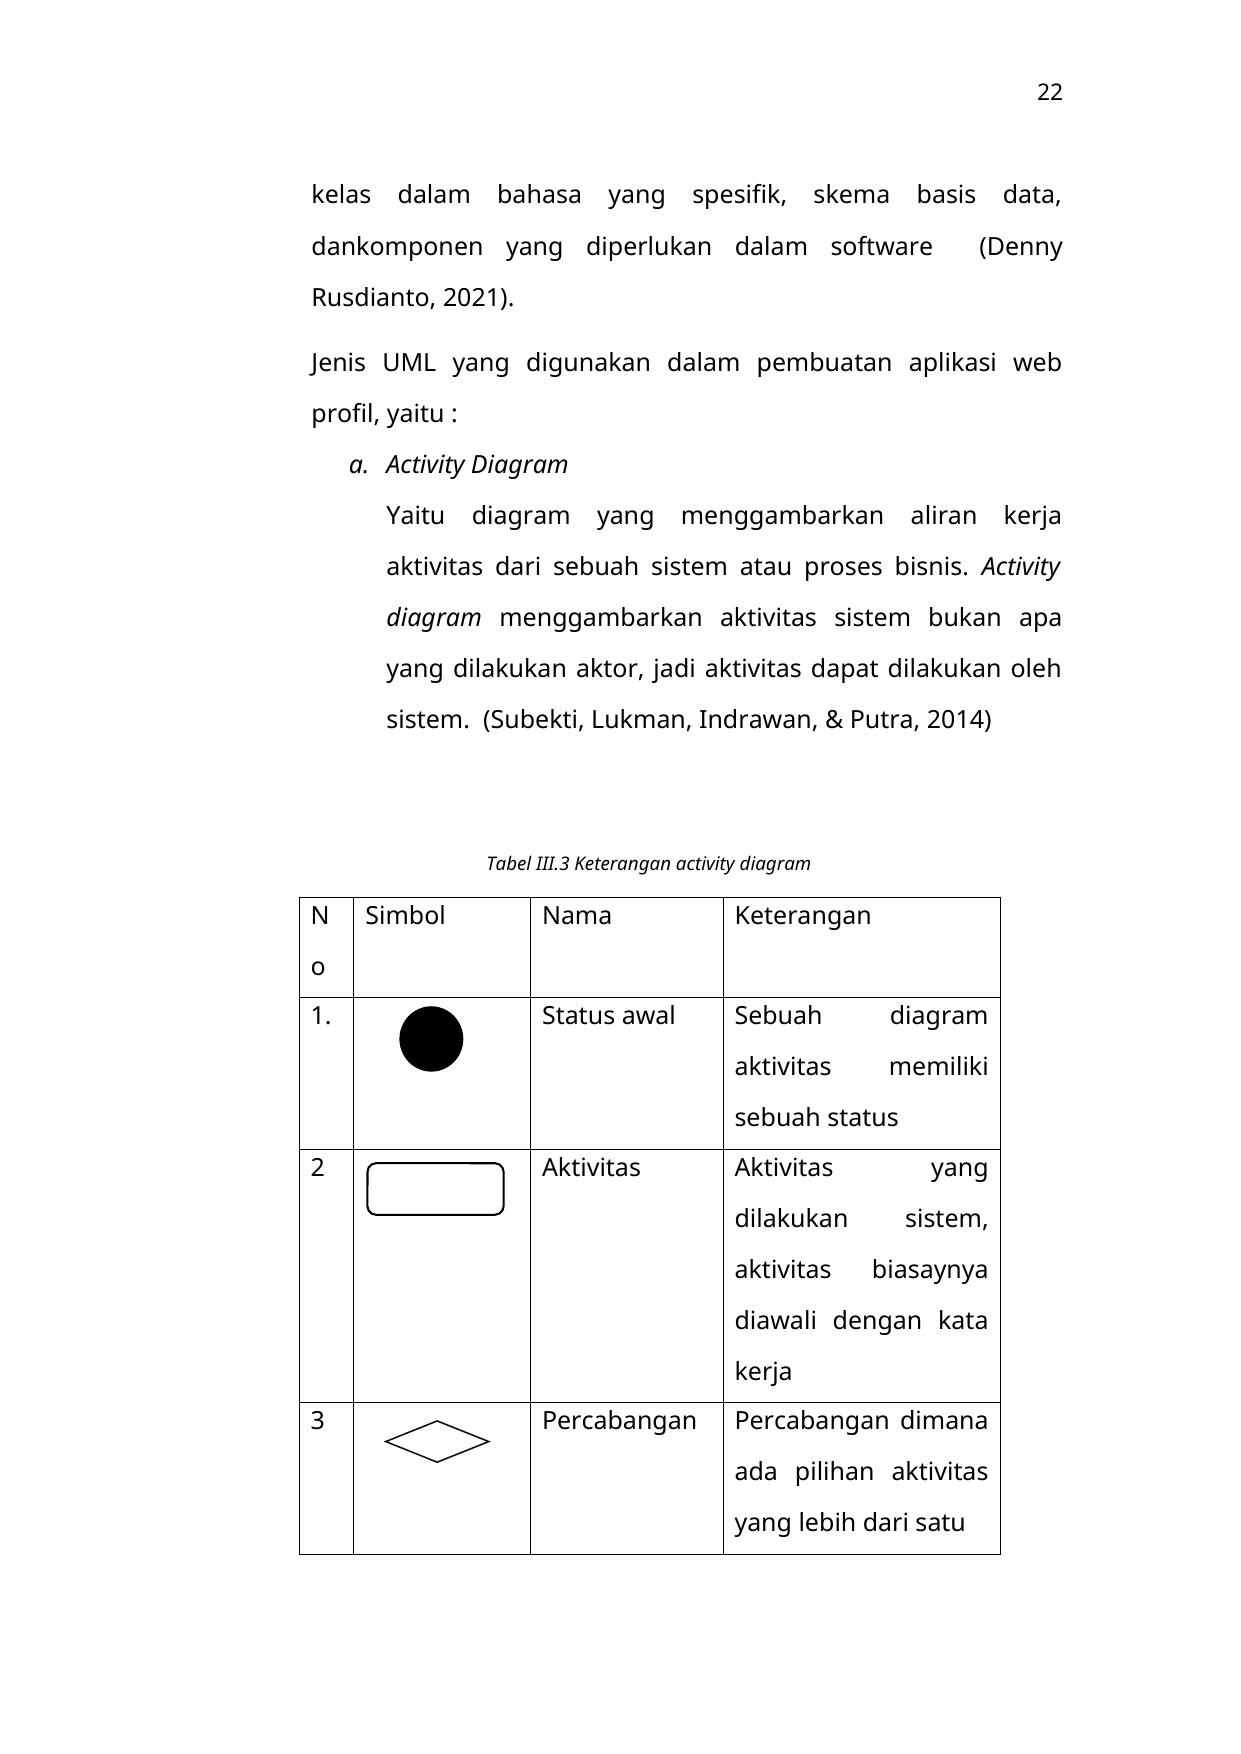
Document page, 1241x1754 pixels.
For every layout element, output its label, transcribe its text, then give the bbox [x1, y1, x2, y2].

table_cell Aktivitas yang dilakukan sistem, aktivitas biasaynya diawali dengan kata kerja [724, 1150, 1000, 1402]
table_header Simbol [354, 898, 530, 997]
table_header No [300, 898, 353, 997]
table_cell [354, 1150, 530, 1402]
table_cell Percabangan dimana ada pilihan aktivitas yang lebih dari satu [724, 1403, 1000, 1553]
text Tabel III.3 Keterangan activity diagram [236, 850, 1063, 876]
table_cell 2 [300, 1150, 353, 1402]
table_cell [354, 998, 530, 1148]
table_cell Sebuah diagram aktivitas memiliki sebuah status [724, 998, 1000, 1148]
table_cell Status awal [531, 998, 723, 1148]
table_cell [354, 1403, 530, 1553]
list Activity Diagram [349, 447, 1063, 481]
table_header Keterangan [724, 898, 1000, 997]
table_header Nama [531, 898, 723, 997]
table_cell 3 [300, 1403, 353, 1553]
table_cell Aktivitas [531, 1150, 723, 1402]
table_cell Percabangan [531, 1403, 723, 1553]
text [311, 177, 1063, 313]
table_cell 1. [300, 998, 353, 1148]
text Yaitu diagram yang menggambarkan aliran kerja aktivitas dari sebuah sistem atau proses bisnis. Activity diagram menggambarkan aktivitas sistem bukan apa yang dilakukan aktor, jadi aktivitas dapat dilakukan oleh sistem. (Subekti, Lukman, Indrawan, & Putra, 2014) [386, 498, 1063, 736]
text Jenis UML yang digunakan dalam pembuatan aplikasi web profil, yaitu : [311, 344, 1063, 429]
